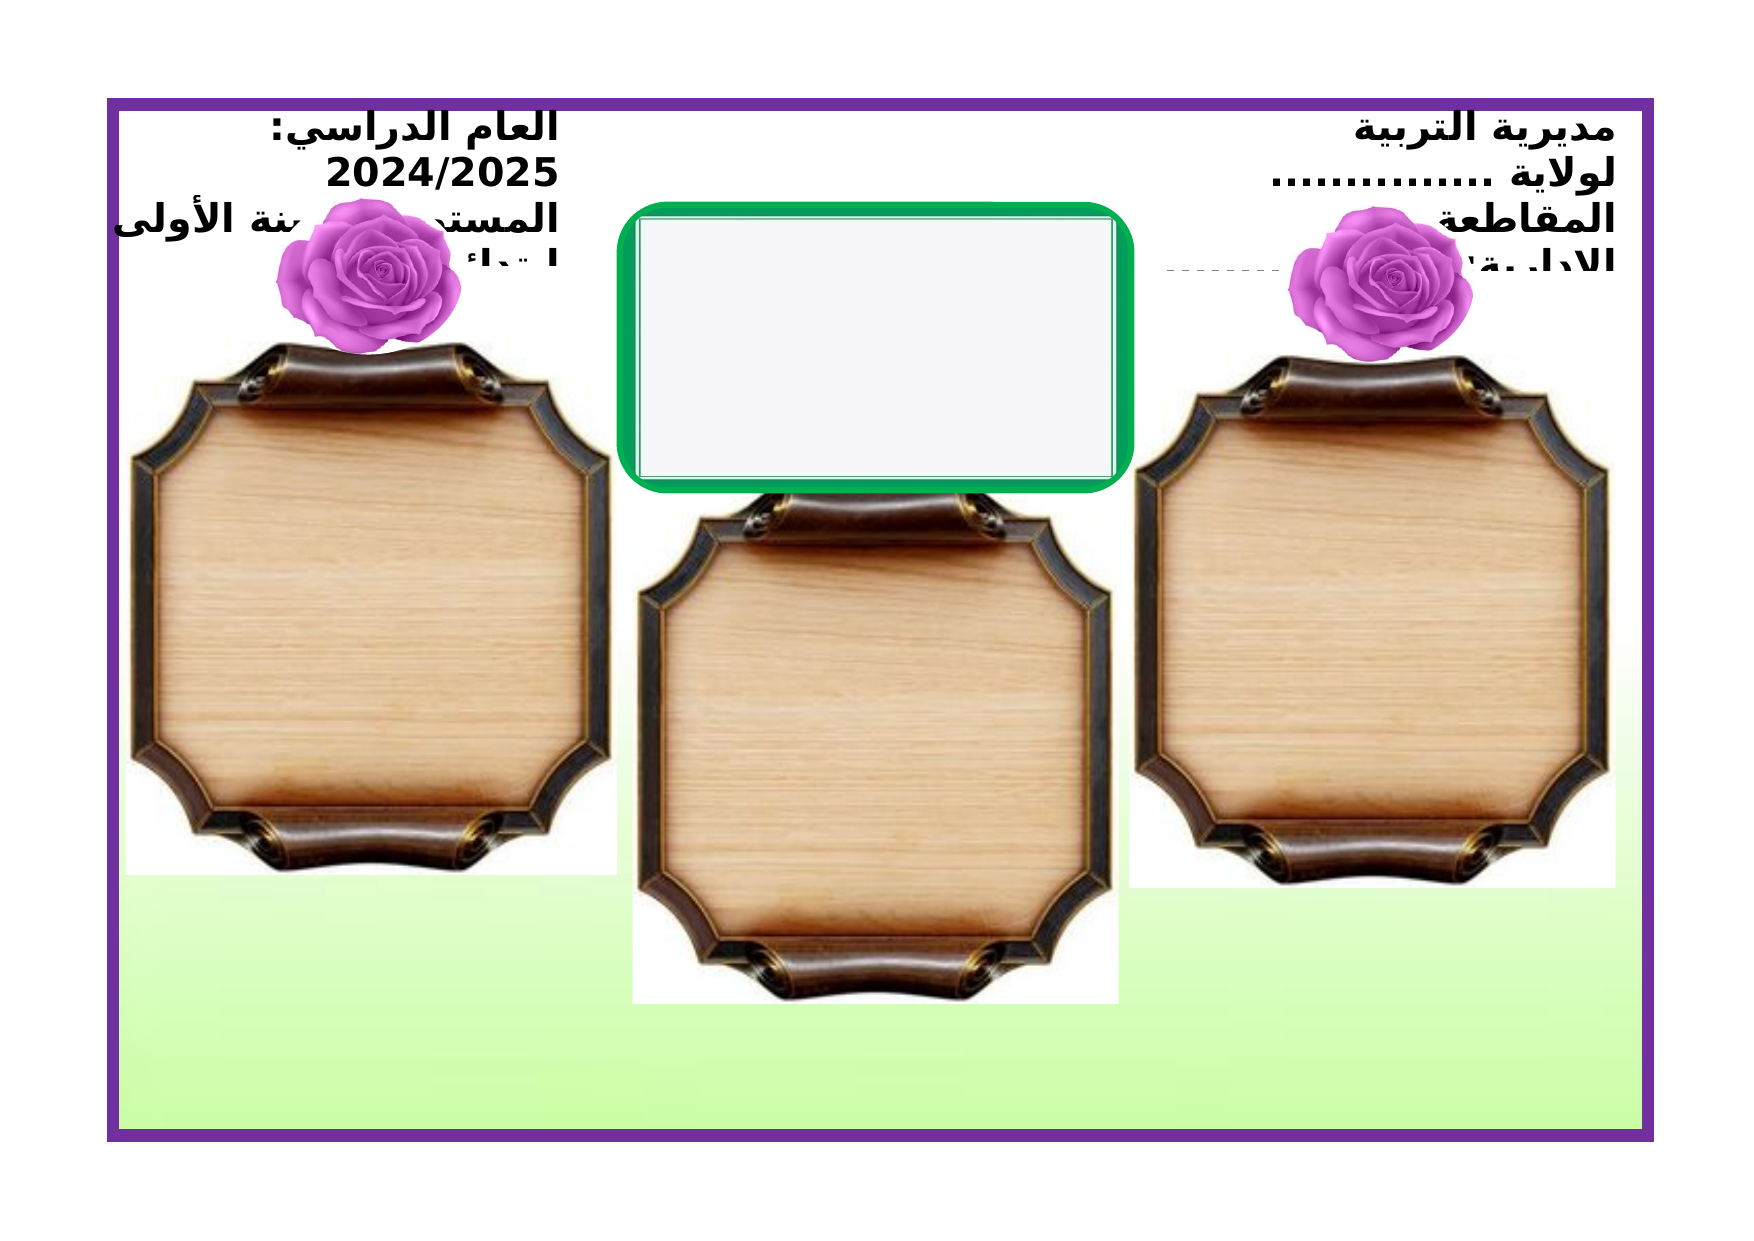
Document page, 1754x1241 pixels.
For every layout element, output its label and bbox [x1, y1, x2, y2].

picture [504, 111, 536, 135]
picture [119, 111, 1642, 1129]
